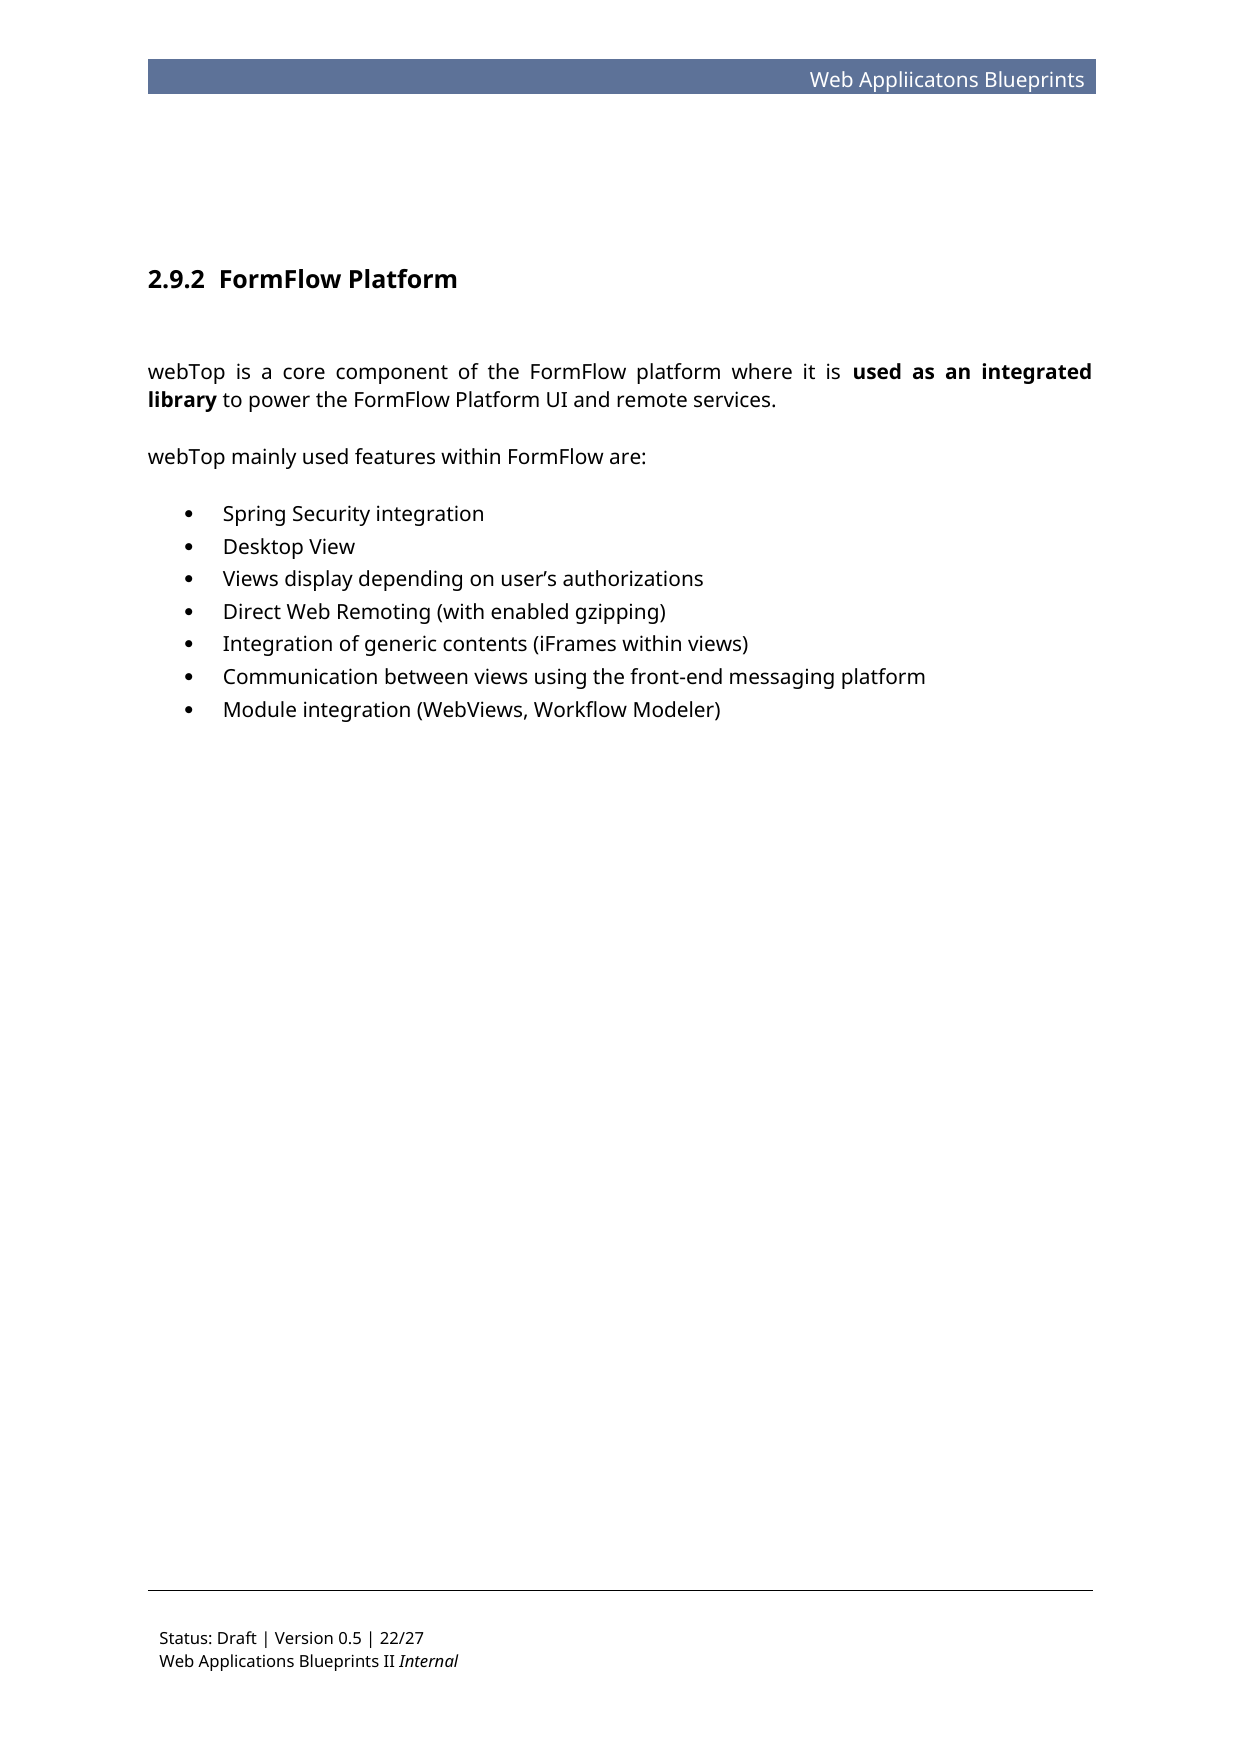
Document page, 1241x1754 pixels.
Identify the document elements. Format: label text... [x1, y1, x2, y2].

list Communication between views using the front-end messaging platform [185, 662, 1092, 691]
list Integration of generic contents (iFrames within views) [185, 629, 1092, 658]
list Module integration (WebViews, Workflow Modeler) [185, 695, 1092, 723]
list Spring Security integration [185, 499, 1092, 528]
subtitle FormFlow Platform [148, 261, 1092, 295]
text webTop mainly used features within FormFlow are: [148, 442, 1092, 471]
list Views display depending on user’s authorizations [185, 564, 1092, 593]
list Desktop View [185, 532, 1092, 560]
list Direct Web Remoting (with enabled gzipping) [185, 597, 1092, 625]
text webTop is a core component of the FormFlow platform where it is used as an integrated library to power the FormFlow Platform UI and remote services. [148, 357, 1092, 414]
